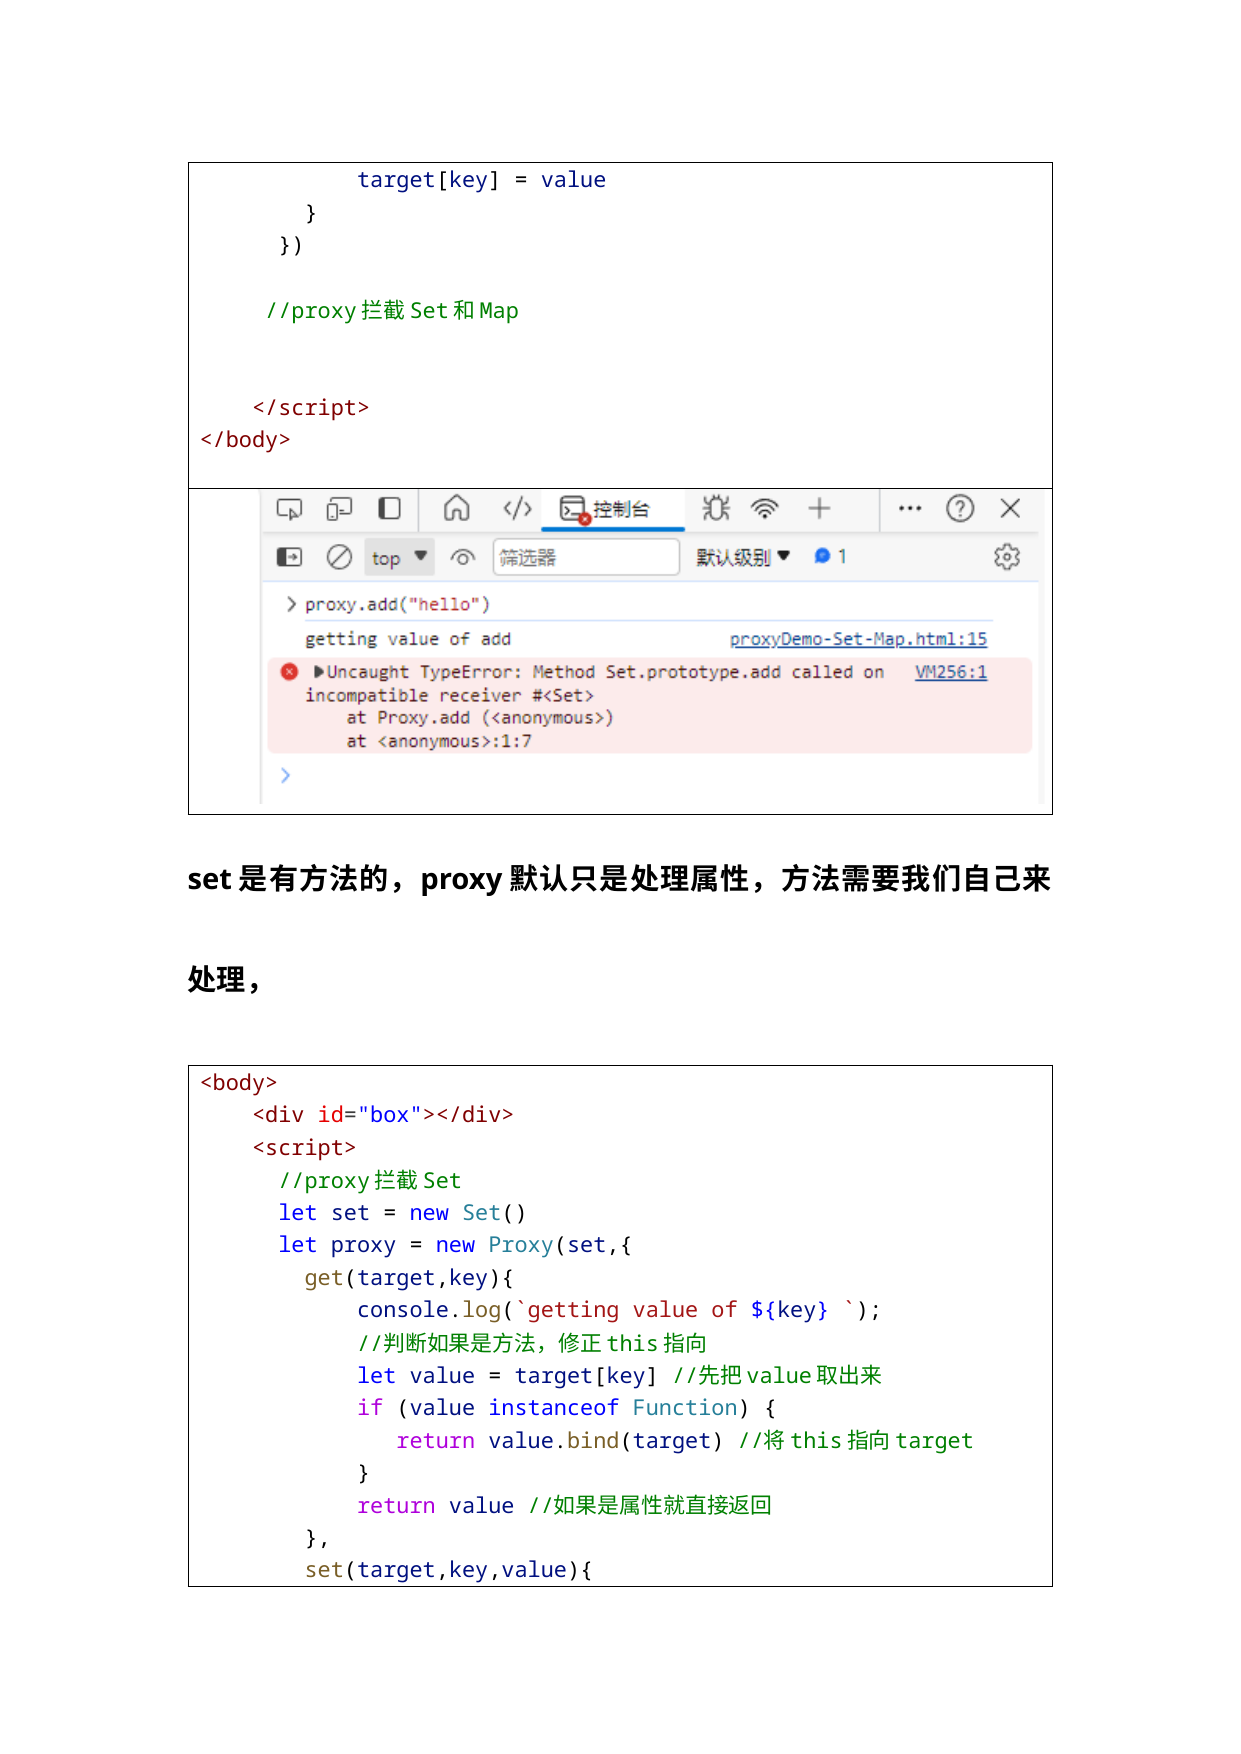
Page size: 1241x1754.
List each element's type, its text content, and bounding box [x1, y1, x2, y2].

table_cell [189, 489, 1052, 814]
picture [199, 489, 1045, 804]
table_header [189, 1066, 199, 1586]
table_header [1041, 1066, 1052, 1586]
subtitle set是有方法的，proxy默认只是处理属性，方法需要我们自己来处理， [187, 844, 1053, 1011]
